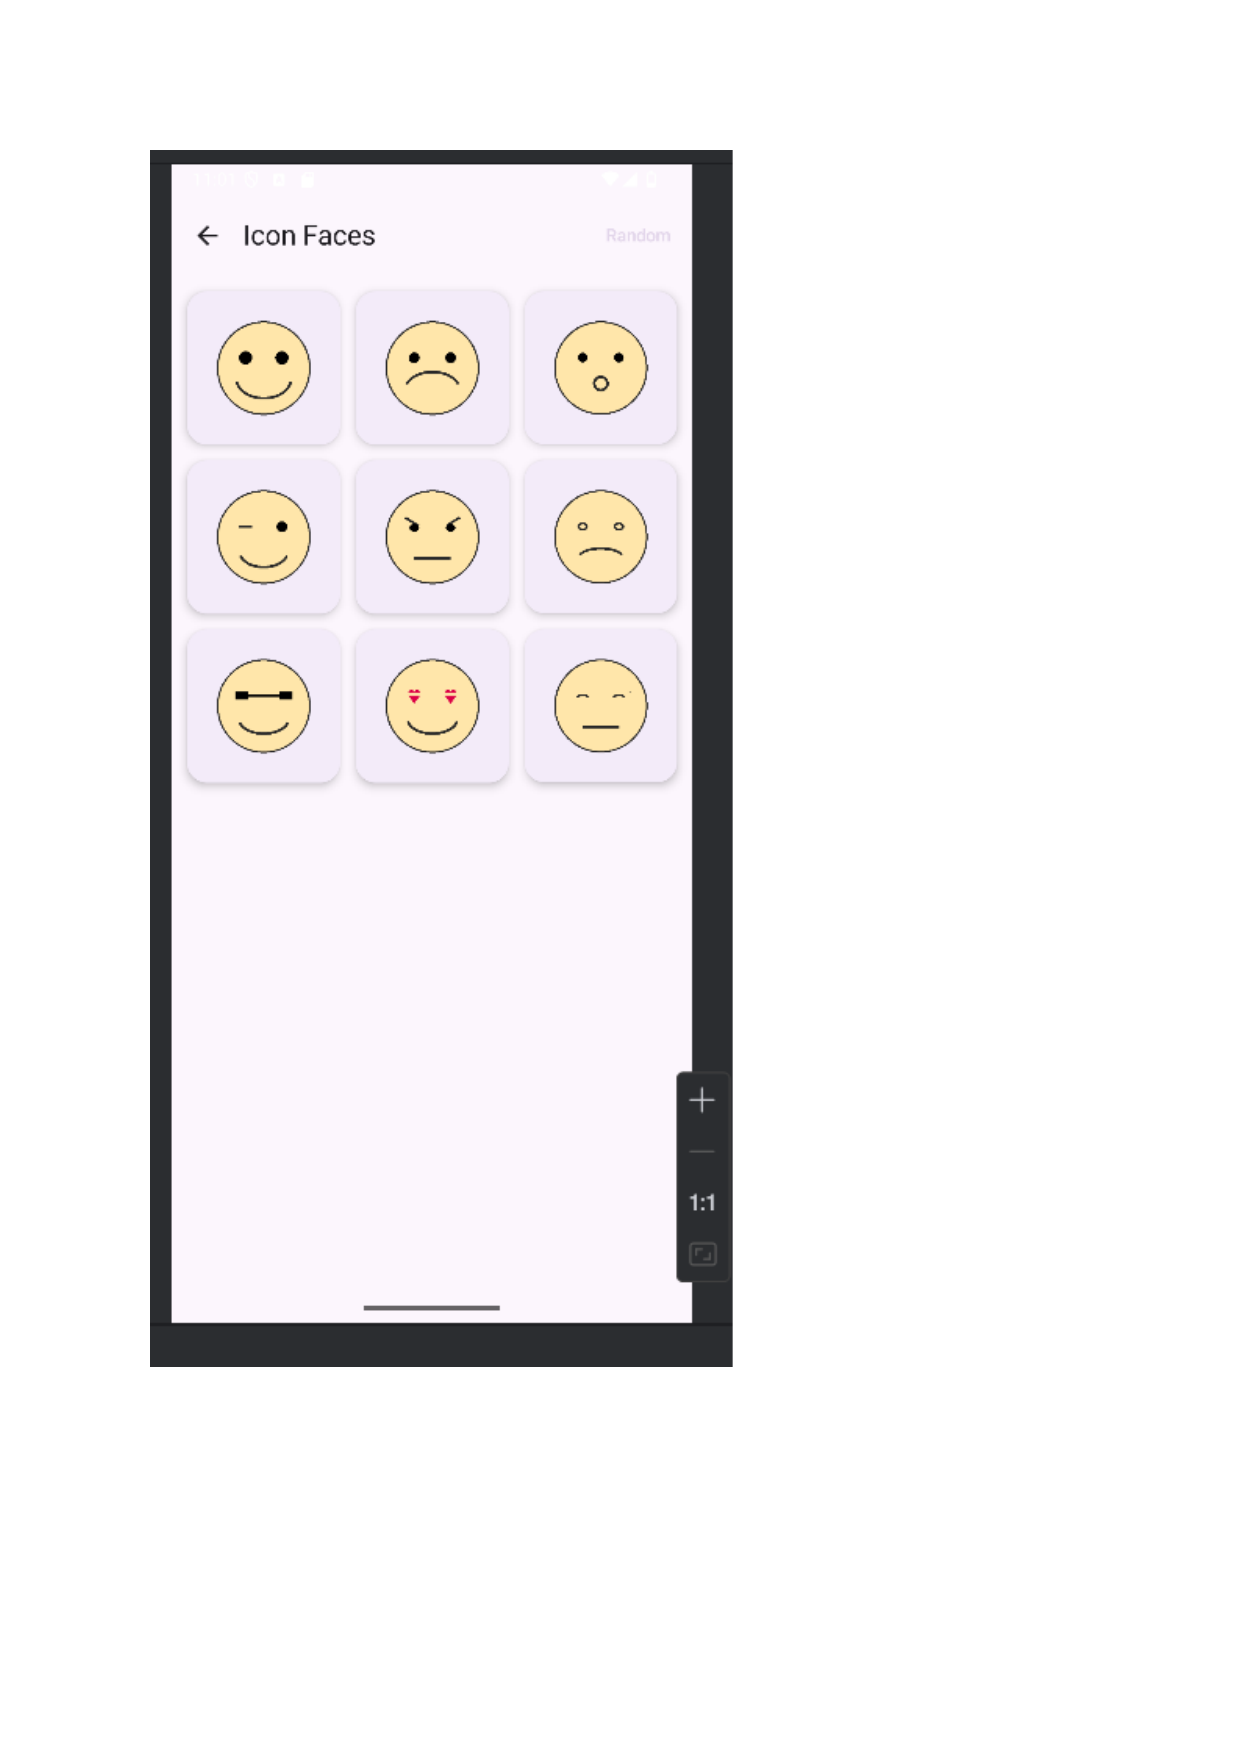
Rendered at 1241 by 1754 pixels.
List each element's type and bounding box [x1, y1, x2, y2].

picture [150, 150, 733, 1367]
